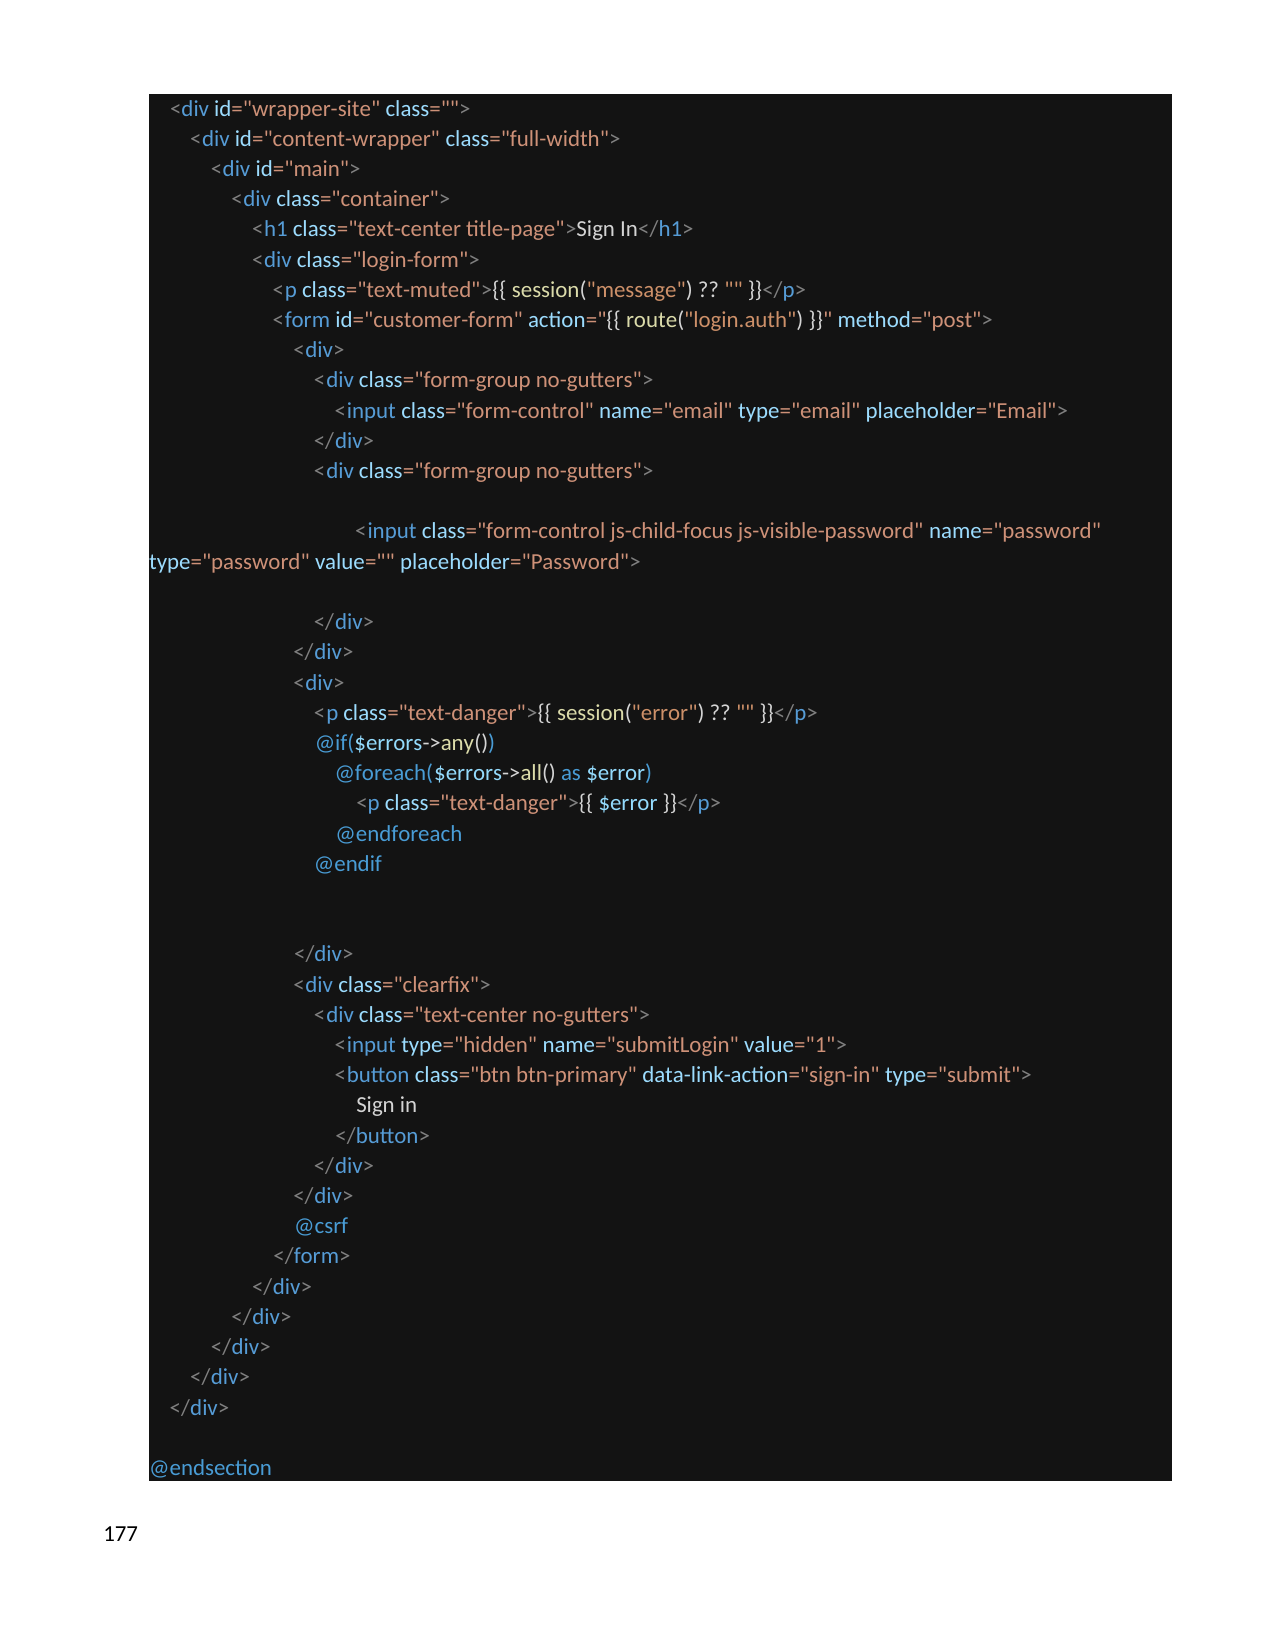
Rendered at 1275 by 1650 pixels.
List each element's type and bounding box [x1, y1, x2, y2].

text [149, 94, 1172, 1481]
